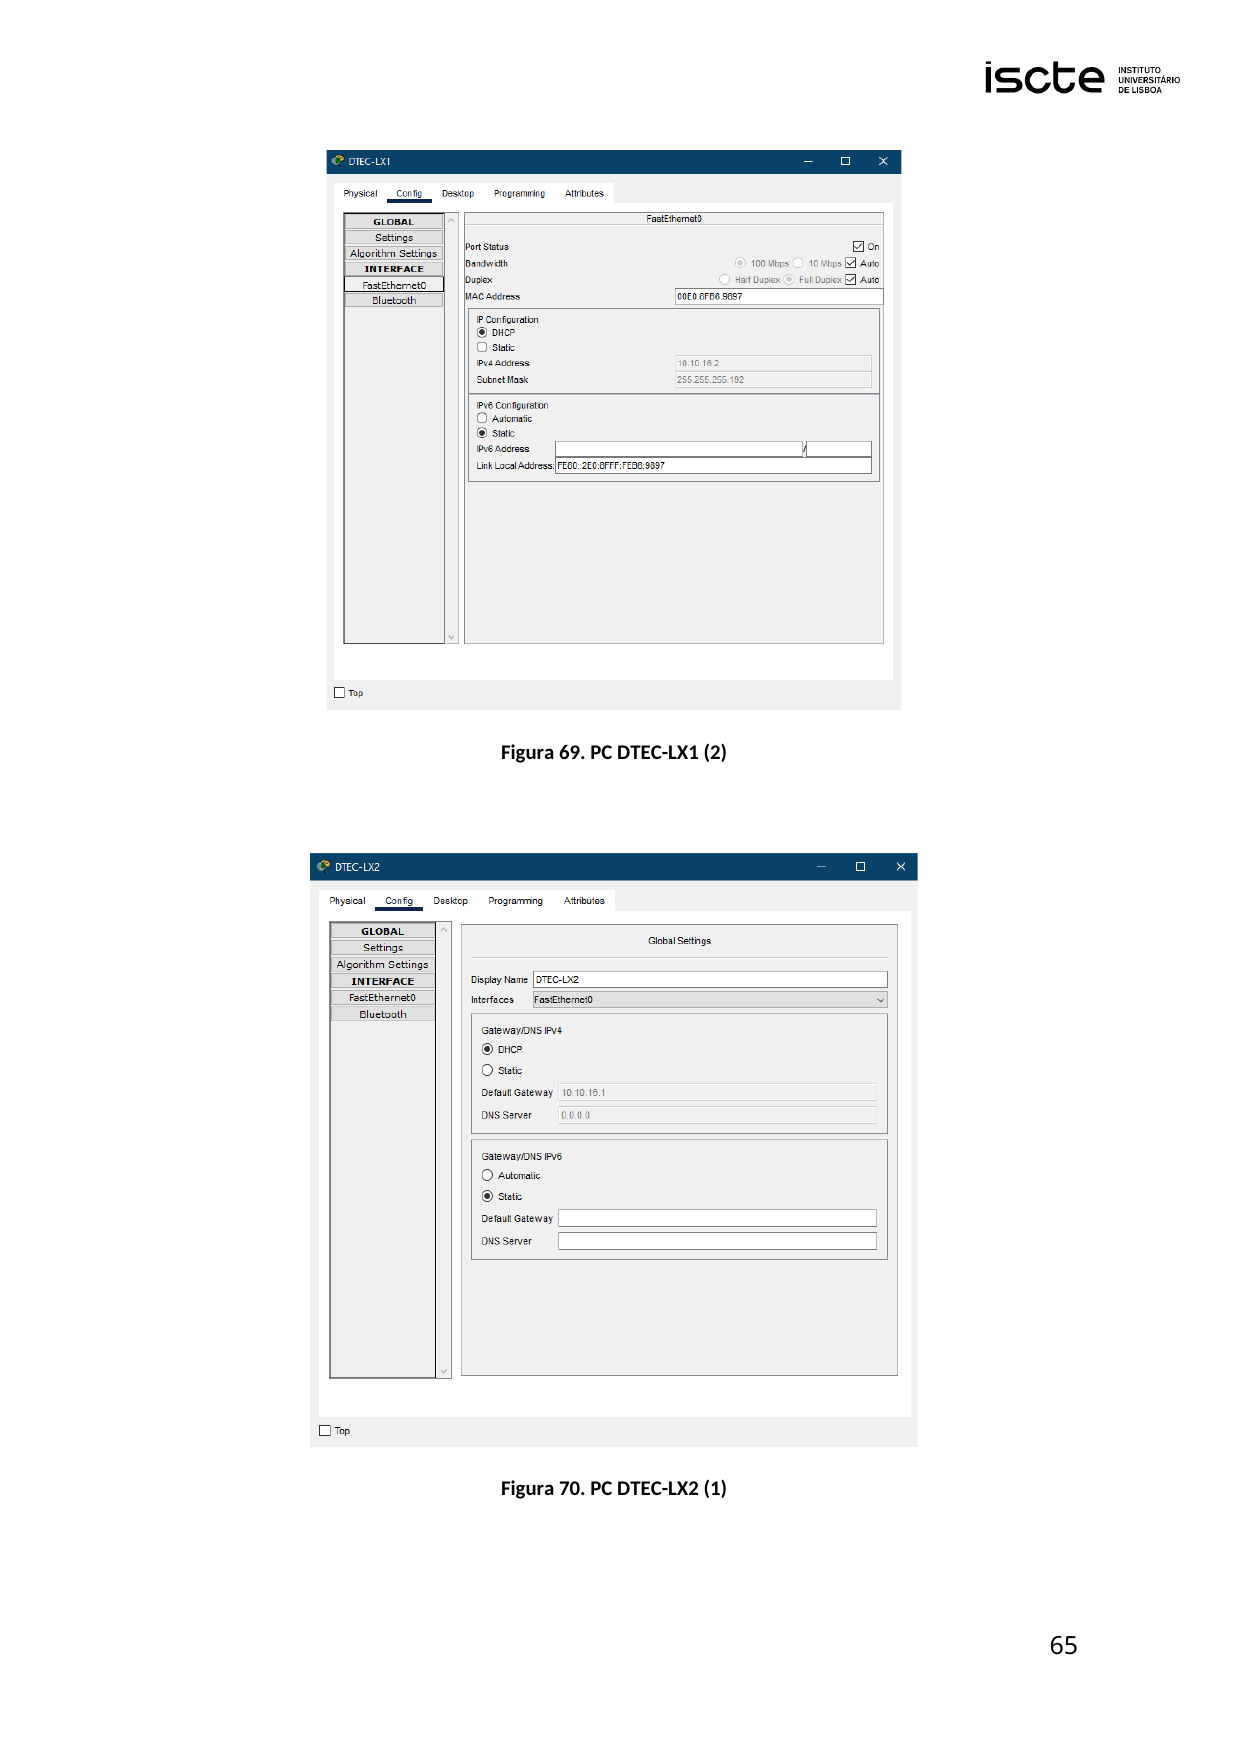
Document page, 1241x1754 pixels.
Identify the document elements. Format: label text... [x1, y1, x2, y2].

picture [973, 44, 1190, 108]
picture [326, 150, 902, 710]
picture [310, 853, 918, 1447]
